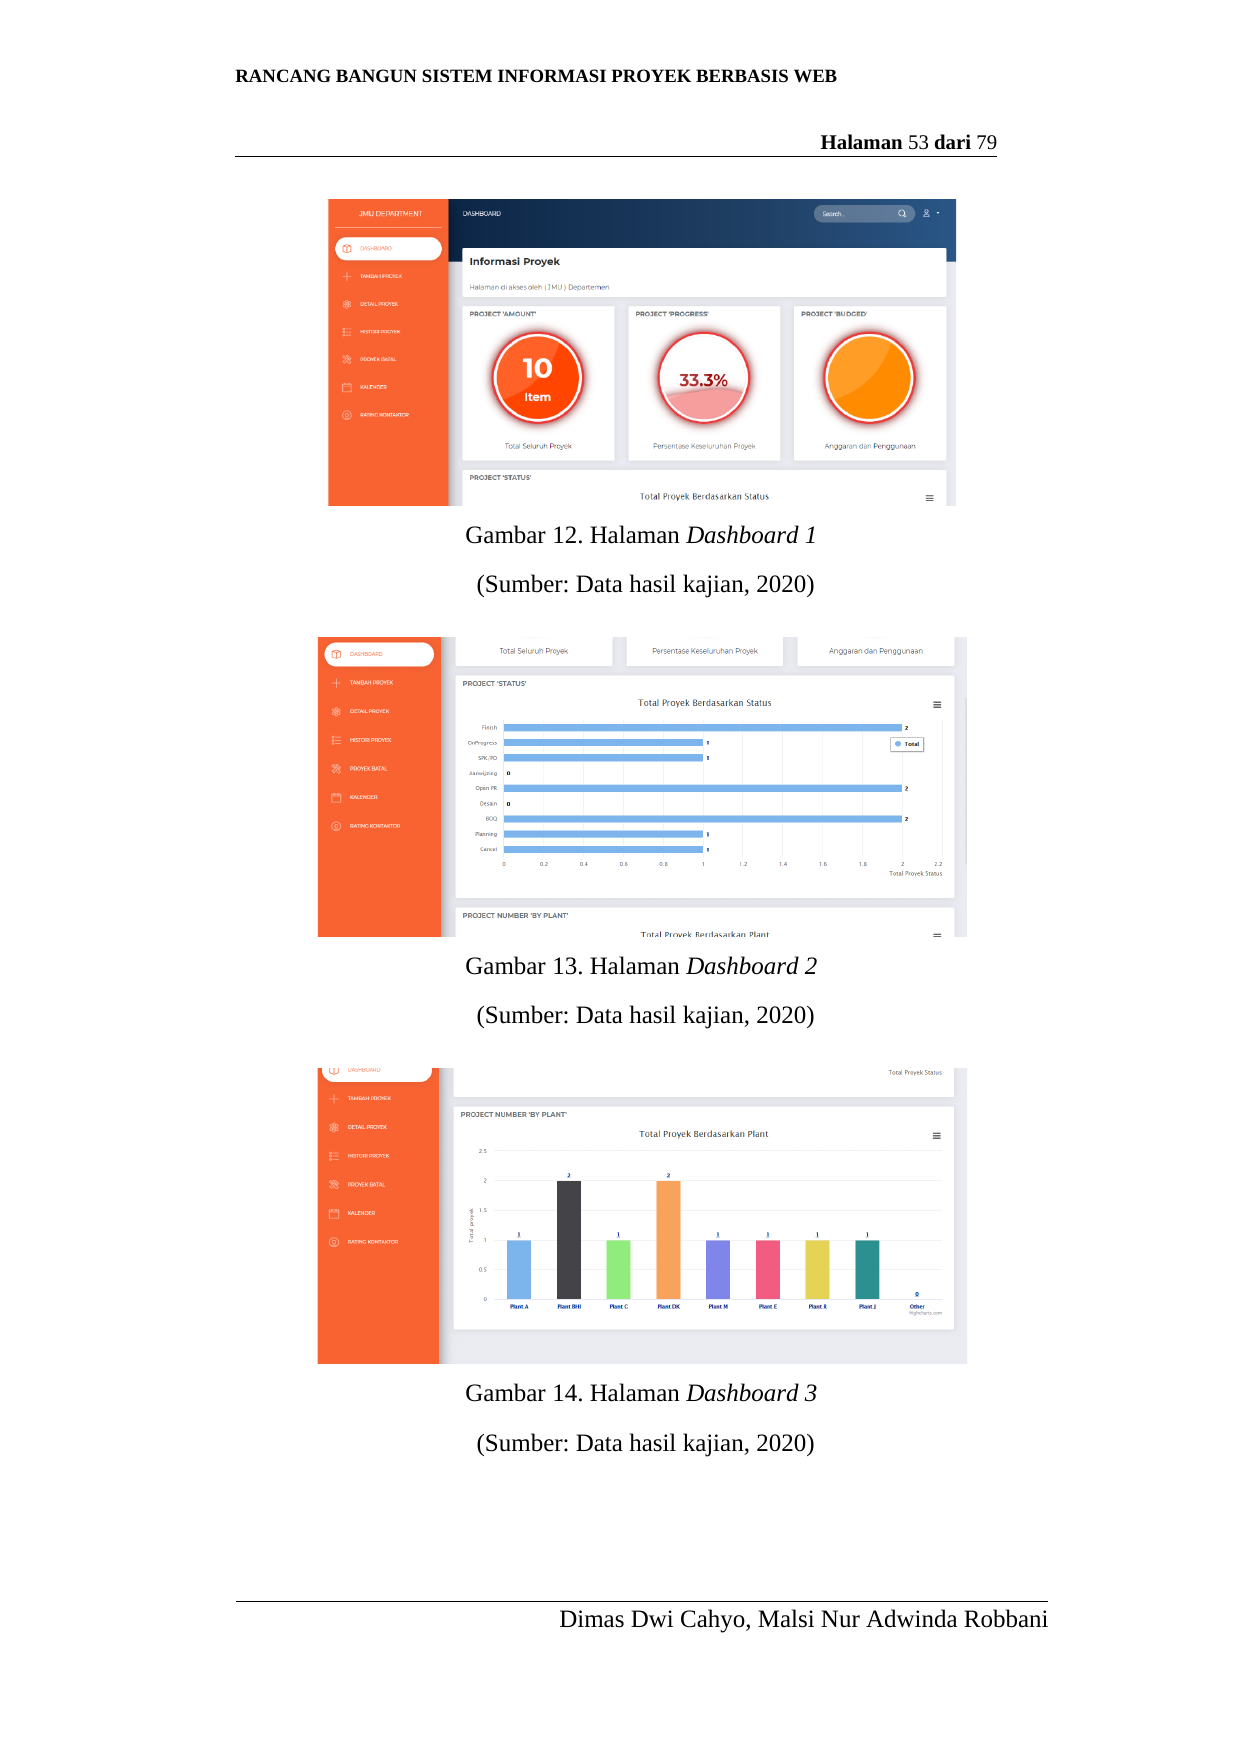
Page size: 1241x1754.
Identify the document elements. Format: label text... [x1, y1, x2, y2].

text (Sumber: Data hasil kajian, 2020) [236, 569, 1048, 598]
text Gambar 12. Halaman Dashboard 1 [236, 520, 1048, 549]
text Gambar 13. Halaman Dashboard 2 [236, 951, 1048, 980]
text (Sumber: Data hasil kajian, 2020) [236, 1428, 1048, 1457]
text Gambar 14. Halaman Dashboard 3 [236, 1378, 1048, 1407]
text (Sumber: Data hasil kajian, 2020) [236, 1001, 1048, 1029]
picture [317, 1068, 968, 1364]
picture [328, 199, 957, 506]
picture [317, 637, 967, 937]
